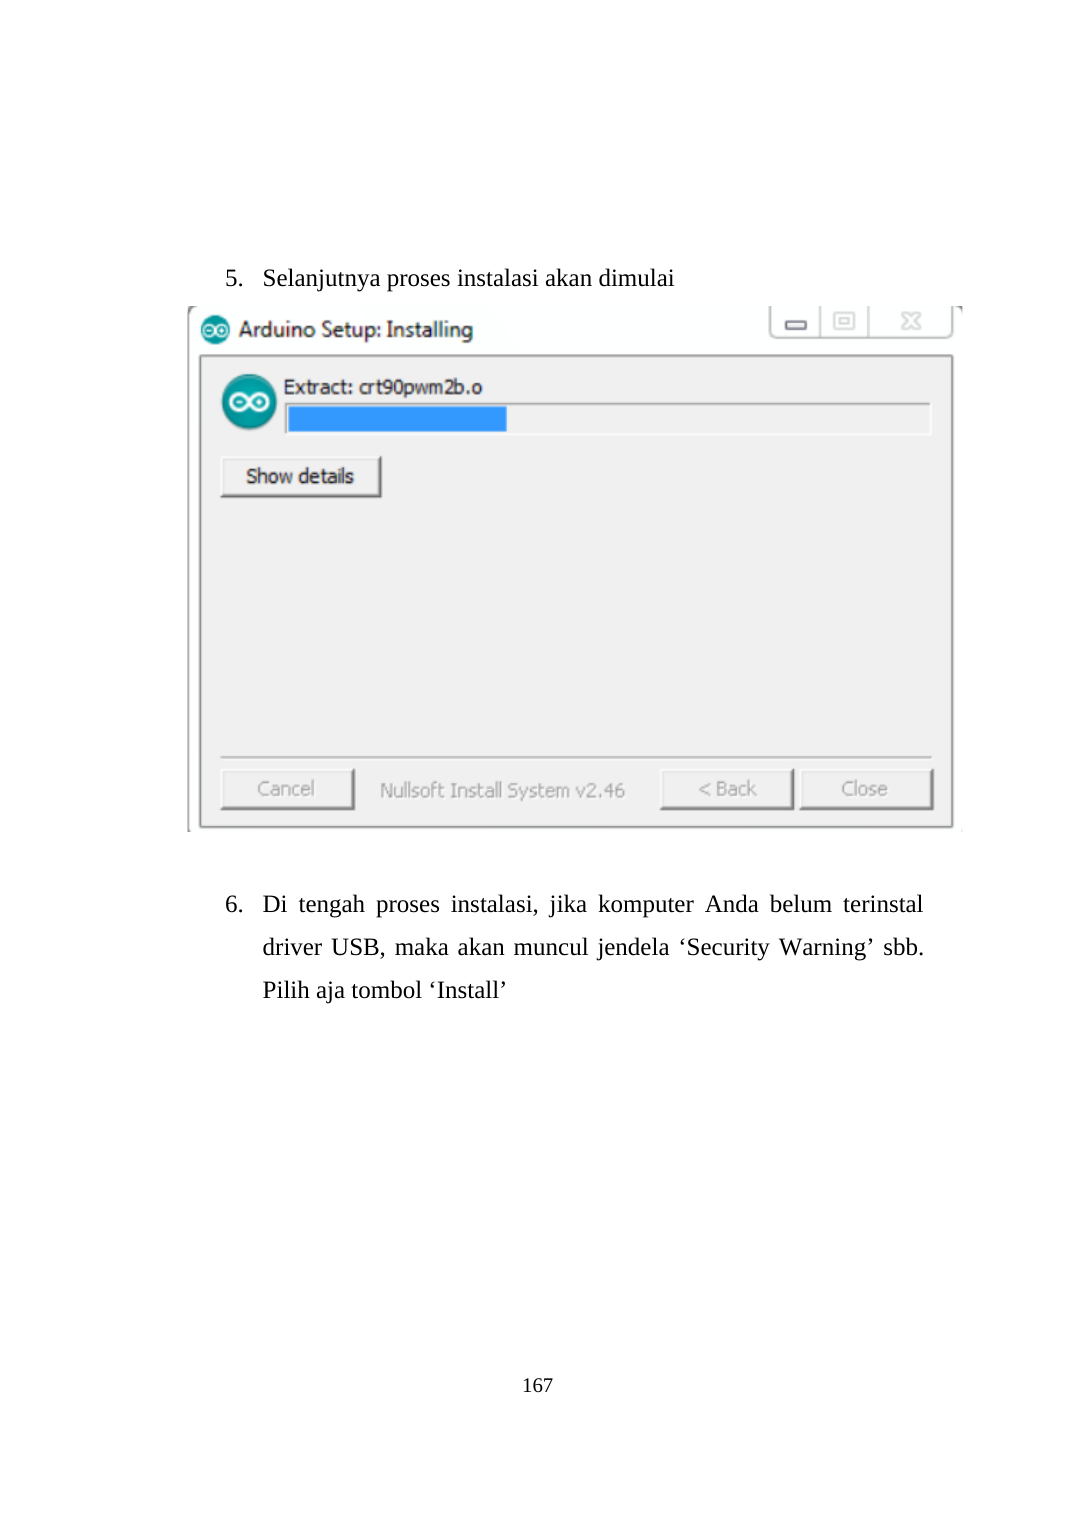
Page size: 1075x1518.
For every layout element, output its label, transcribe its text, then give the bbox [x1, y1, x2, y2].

list Di tengah proses instalasi, jika komputer Anda belum terinstal driver USB, maka akan muncul jendela ‘Security Warning’ sbb. Pilih aja tombol ‘Install’ [225, 889, 925, 1004]
picture [187, 306, 963, 832]
list Selanjutnya proses instalasi akan dimulai [225, 263, 925, 292]
